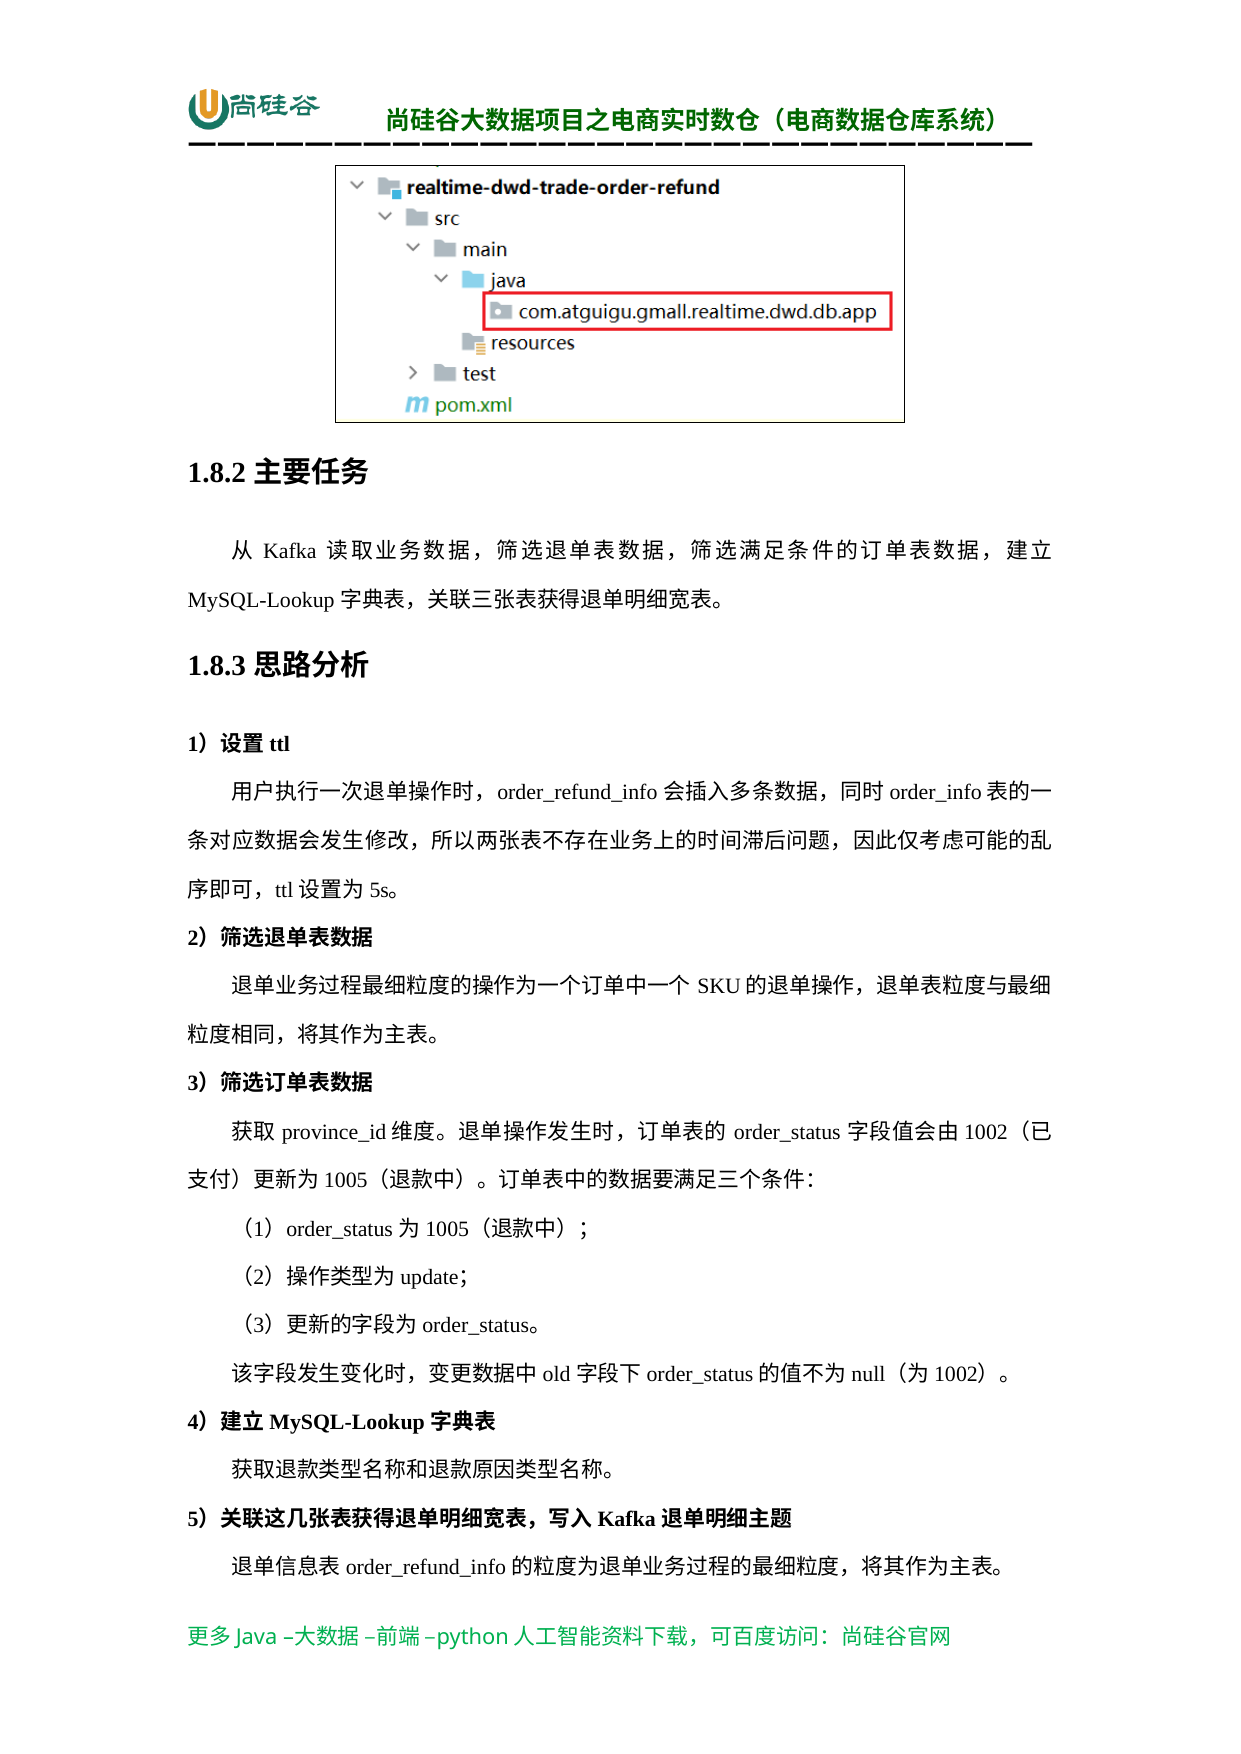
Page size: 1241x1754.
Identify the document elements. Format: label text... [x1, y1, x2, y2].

text 获取退款类型名称和退款原因类型名称。 [187, 1452, 1053, 1484]
text 从 Kafka 读取业务数据，筛选退单表数据，筛选满足条件的订单表数据，建立 MySQL-Lookup 字典表，关联三张表获得退单明细宽表。 [187, 533, 1053, 614]
text 操作类型为 update； [187, 1259, 1053, 1291]
text 获取 province_id维度。退单操作发生时，订单表的 order_status 字段值会由1002（已支付）更新为 1005（退款中）。订单表中的数据要满足三个条件： [187, 1113, 1053, 1194]
text 退单业务过程最细粒度的操作为一个订单中一个SKU的退单操作，退单表粒度与最细粒度相同，将其作为主表。 [187, 968, 1053, 1049]
text 用户执行一次退单操作时，order_refund_info 会插入多条数据，同时order_info表的一条对应数据会发生修改，所以两张表不存在业务上的时间滞后问题，因此仅考虑可能的乱序即可，ttl 设置为 5s。 [187, 774, 1053, 904]
text 思路分析 [187, 630, 1053, 695]
text 更新的字段为 order_status。 [187, 1307, 1053, 1339]
text 筛选订单表数据 [187, 1065, 1053, 1097]
picture [187, 88, 320, 130]
text 关联这几张表获得退单明细宽表，写入 Kafka 退单明细主题 [187, 1500, 1053, 1533]
picture [336, 166, 904, 422]
text 主要任务 [187, 437, 1053, 502]
text 退单信息表 order_refund_info 的粒度为退单业务过程的最细粒度，将其作为主表。 [187, 1549, 1053, 1581]
text 建立 MySQL-Lookup 字典表 [187, 1404, 1053, 1436]
text 筛选退单表数据 [187, 919, 1053, 952]
text 该字段发生变化时，变更数据中 old 字段下 order_status 的值不为 null（为 1002）。 [187, 1355, 1053, 1388]
text 设置 ttl [187, 725, 1053, 758]
text order_status 为 1005（退款中）； [187, 1210, 1053, 1243]
